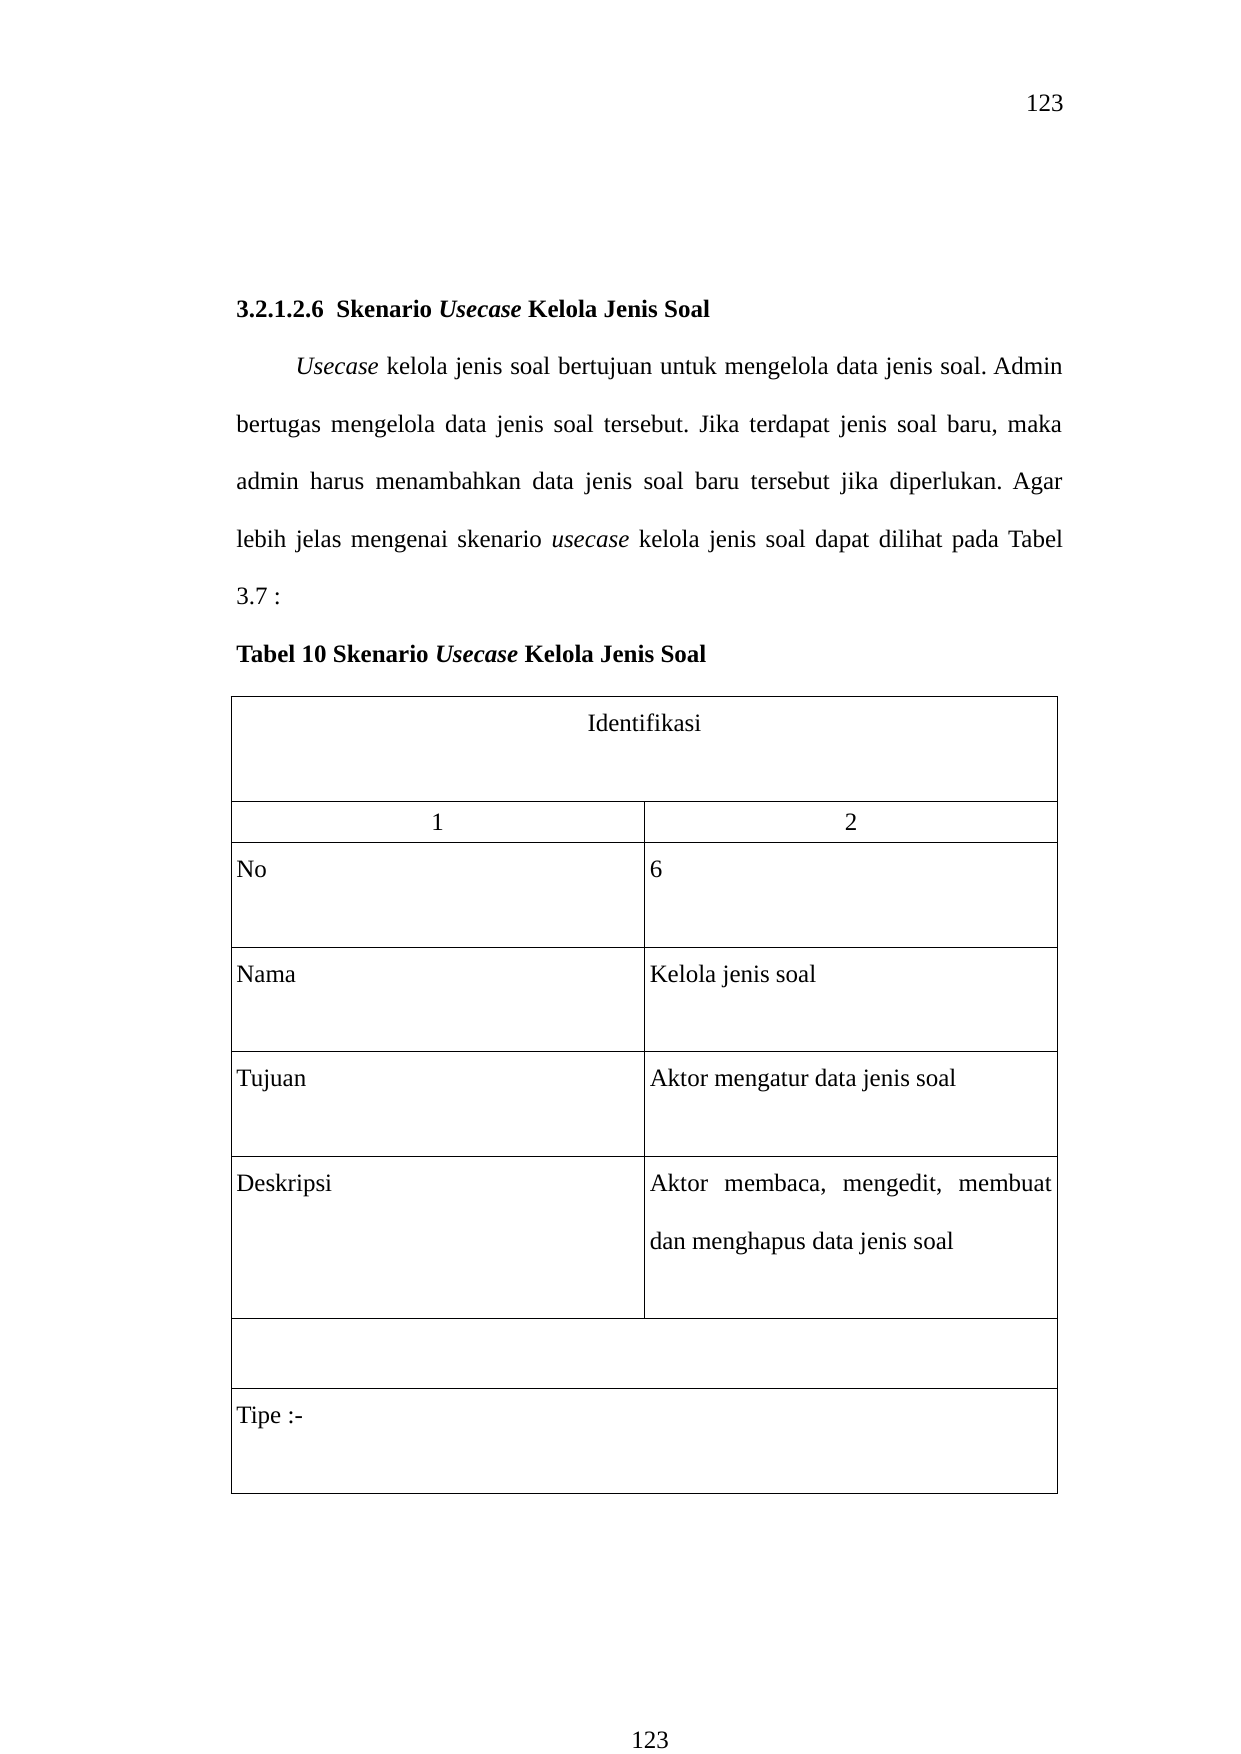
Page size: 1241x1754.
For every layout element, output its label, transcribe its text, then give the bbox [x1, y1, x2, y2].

table_cell Aktor mengatur data jenis soal [645, 1052, 1057, 1156]
table_cell 6 [645, 843, 1057, 946]
table_cell Deskripsi [232, 1157, 644, 1318]
table_cell Kelola jenis soal [645, 948, 1057, 1051]
table_cell Nama [232, 948, 644, 1051]
table_cell Tujuan [232, 1052, 644, 1156]
table_cell Tipe :- [232, 1389, 1057, 1493]
list Skenario Usecase Kelola Jenis Soal [236, 294, 1063, 322]
text Tabel 3.7 Skenario Usecase Kelola Jenis Soal [236, 639, 1063, 667]
table_cell Aktor membaca, mengedit, membuat dan menghapus data jenis soal [645, 1157, 1057, 1318]
table_cell [232, 1319, 1057, 1388]
table_header Identifikasi [232, 697, 1057, 801]
table_cell No [232, 843, 644, 946]
table_header 1 [232, 802, 644, 842]
text Usecase kelola jenis soal bertujuan untuk mengelola data jenis soal. Admin bertugas mengelola data jenis soal tersebut. Jika terdapat jenis soal baru, maka admin harus menambahkan data jenis soal baru tersebut jika diperlukan. Agar lebih jelas mengenai skenario usecase kelola jenis soal dapat dilihat pada Tabel 3.7 : [236, 351, 1063, 610]
table_header 2 [645, 802, 1057, 842]
